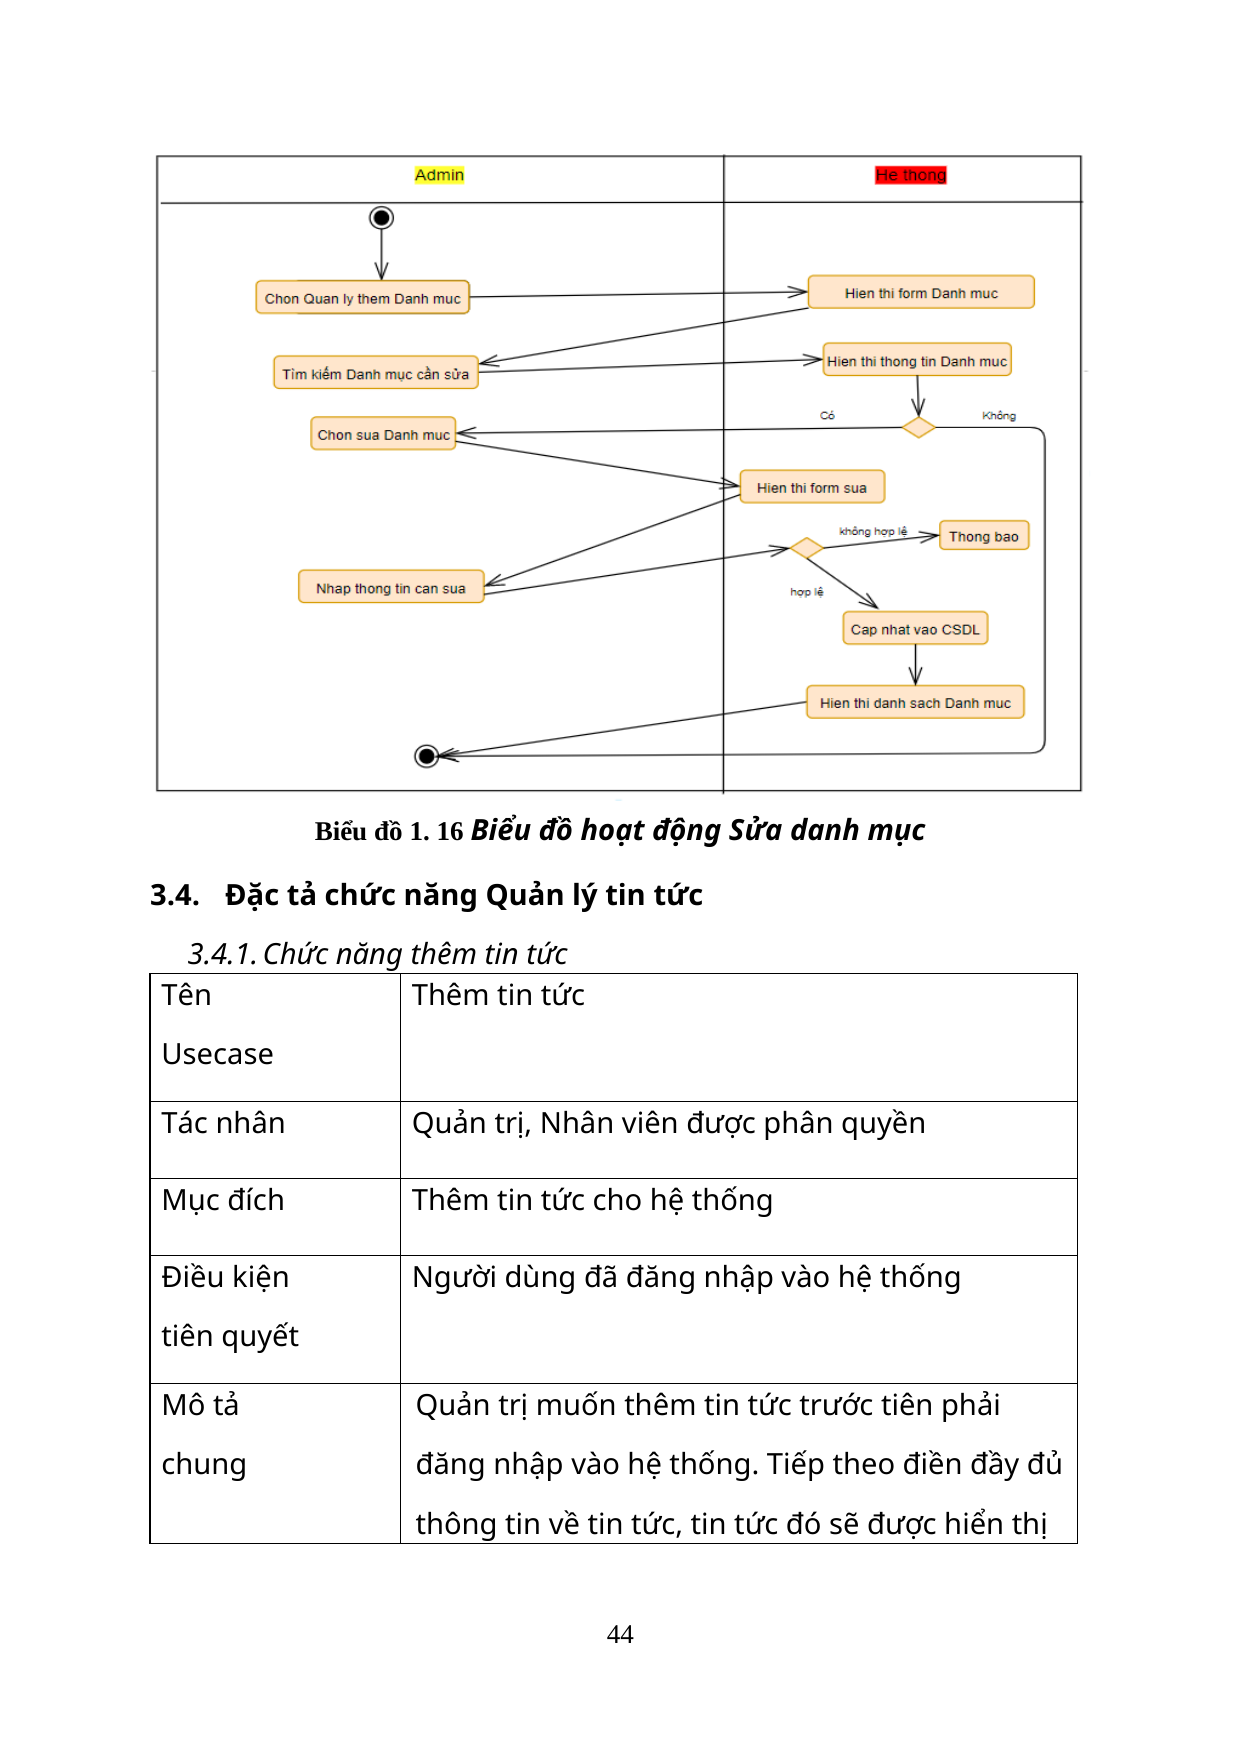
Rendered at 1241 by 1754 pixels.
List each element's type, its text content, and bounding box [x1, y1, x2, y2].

table_cell Mục đích [151, 1179, 400, 1255]
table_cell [401, 1384, 1077, 1543]
text Biểu đồ 1. 16 Biểu đồ hoạt động Sửa danh mục [150, 810, 1090, 849]
table_cell Quản trị, Nhân viên được phân quyền [401, 1102, 1077, 1178]
list Đặc tả chức năng Quản lý tin tức [150, 874, 1090, 913]
table_cell Thêm tin tức cho hệ thống [401, 1179, 1077, 1255]
picture [150, 150, 1091, 801]
subtitle Chức năng thêm tin tức [187, 933, 1090, 973]
table_cell Điều kiện tiên quyết [151, 1256, 400, 1383]
table_header Tên Usecase [151, 974, 400, 1101]
table_cell Người dùng đã đăng nhập vào hệ thống [401, 1256, 1077, 1383]
table_cell Tác nhân [151, 1102, 400, 1178]
table_header Thêm tin tức [401, 974, 1077, 1101]
table_cell Mô tả chung [151, 1384, 400, 1543]
